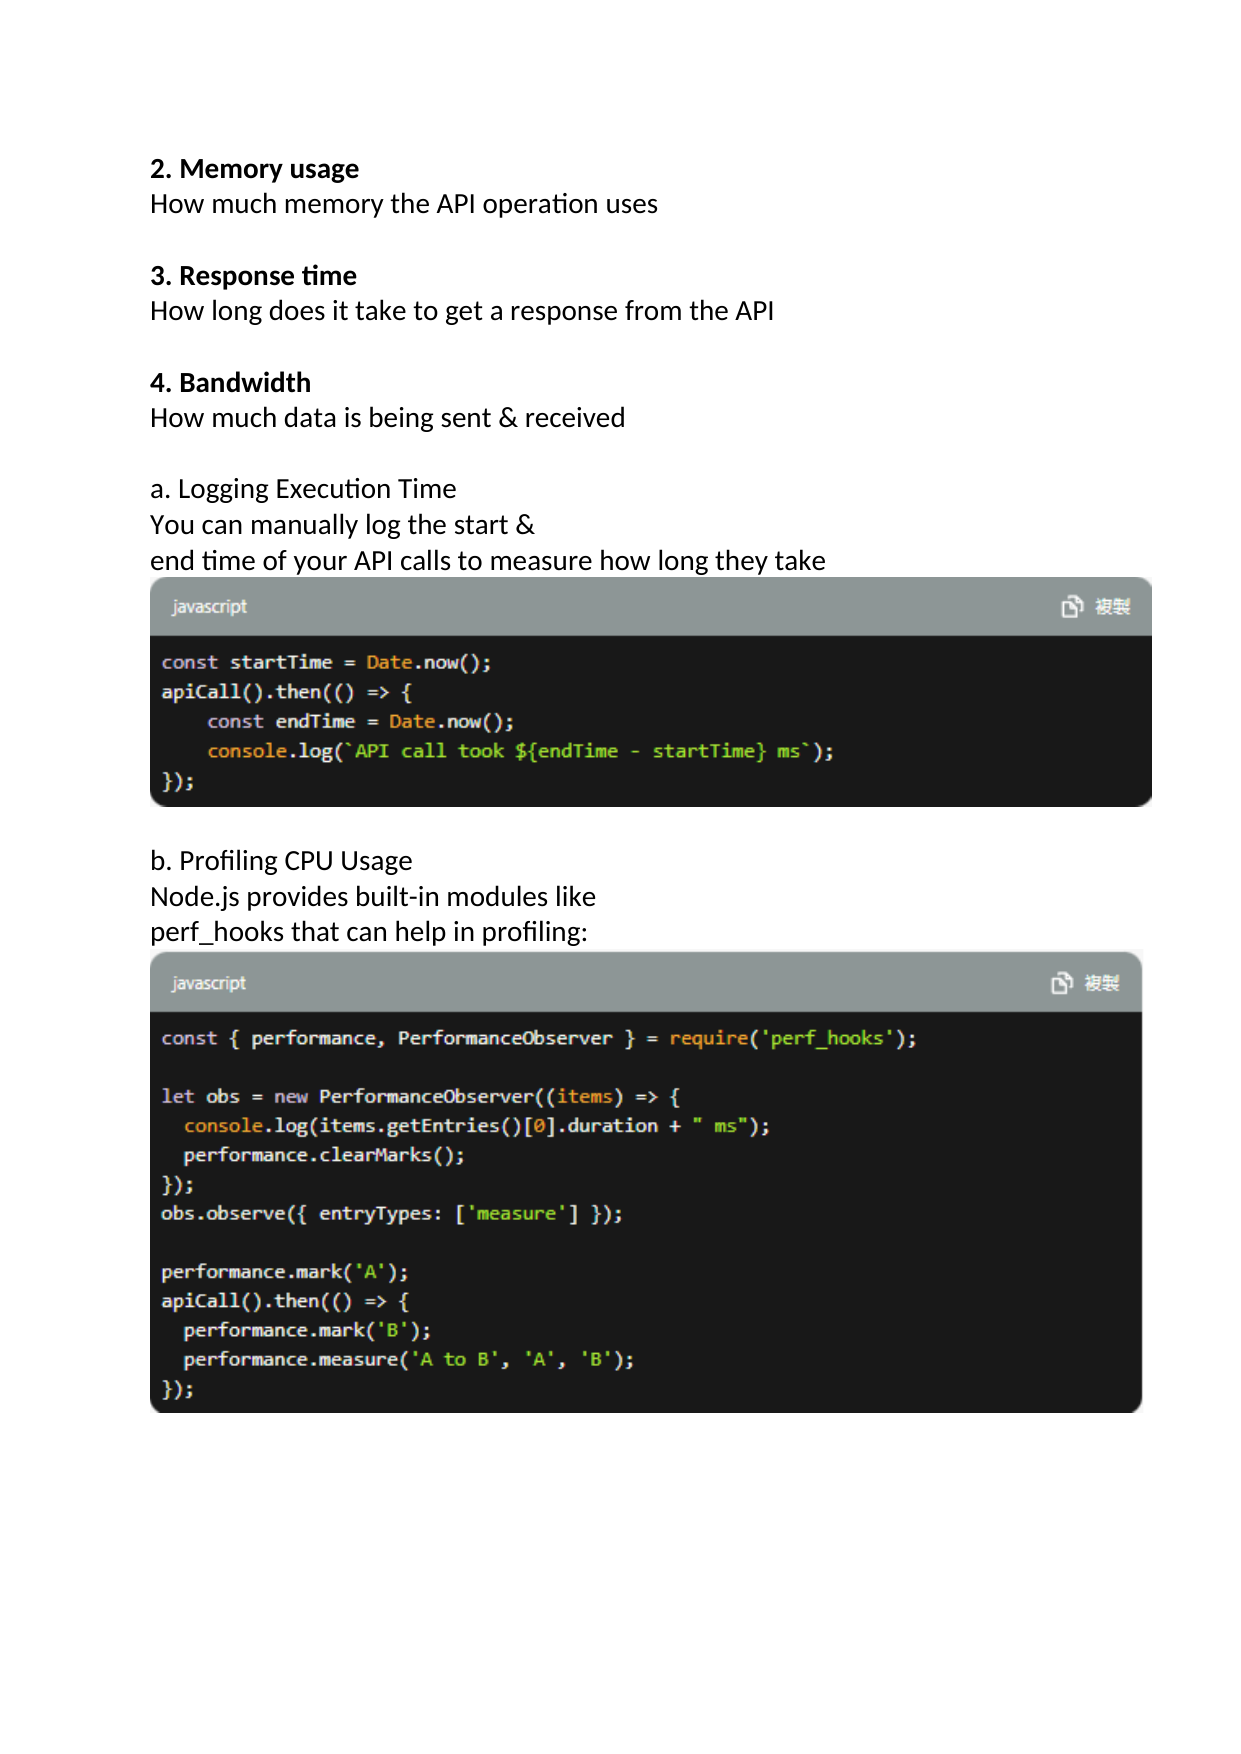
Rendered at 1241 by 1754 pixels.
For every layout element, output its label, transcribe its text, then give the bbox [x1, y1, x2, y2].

text perf_hooks that can help in profiling: [150, 913, 1090, 949]
text How much data is being sent & received [150, 399, 1090, 435]
text b. Profiling CPU Usage [150, 842, 1090, 878]
text How much memory the API operation uses [150, 186, 1090, 221]
text Node.js provides built-in modules like [150, 878, 1090, 913]
picture [150, 949, 1144, 1413]
text How long does it take to get a response from the API [150, 292, 1090, 328]
text 3. Response time [150, 257, 1090, 292]
picture [150, 577, 1152, 807]
text 2. Memory usage [150, 150, 1090, 186]
text end time of your API calls to measure how long they take [150, 542, 1090, 577]
text You can manually log the start & [150, 506, 1090, 542]
text 4. Bandwidth [150, 364, 1090, 399]
text a. Logging Execution Time [150, 471, 1090, 506]
